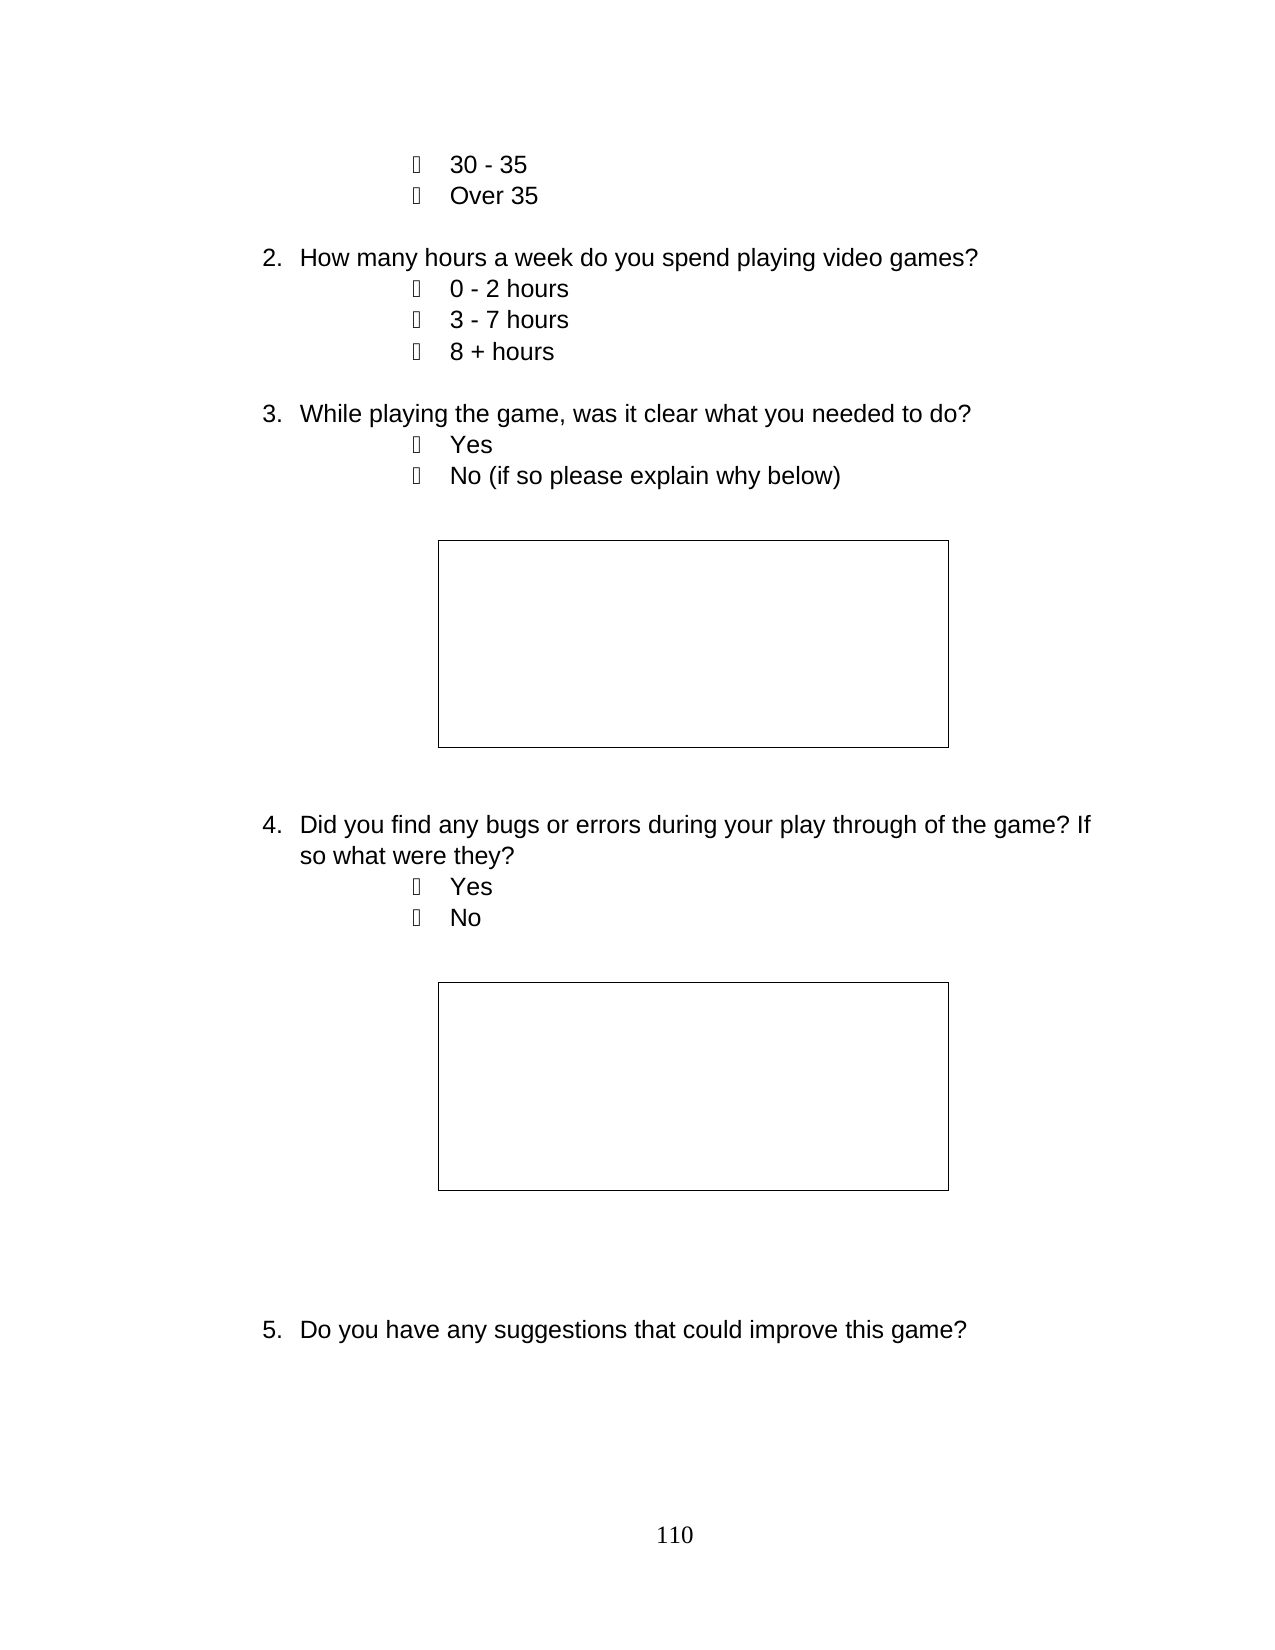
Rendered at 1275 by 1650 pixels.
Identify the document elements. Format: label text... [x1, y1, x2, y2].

table_header [439, 983, 948, 1189]
list How many hours a week do you spend playing video games? [262, 243, 1125, 272]
list While playing the game, was it clear what you needed to do? [262, 399, 1125, 428]
table_header [439, 541, 948, 747]
list Yes [412, 872, 1125, 901]
list Do you have any suggestions that could improve this game? [262, 1315, 1125, 1343]
list Yes [412, 430, 1125, 459]
list 30 - 35 [412, 150, 1125, 179]
list 8 + hours [412, 337, 1125, 366]
list No [412, 903, 1125, 932]
list 0 - 2 hours [412, 274, 1125, 303]
list Over 35 [412, 181, 1125, 210]
list No (if so please explain why below) [412, 461, 1125, 490]
list 3 - 7 hours [412, 306, 1125, 334]
list Did you find any bugs or errors during your play through of the game? If so what were they? [262, 810, 1125, 870]
